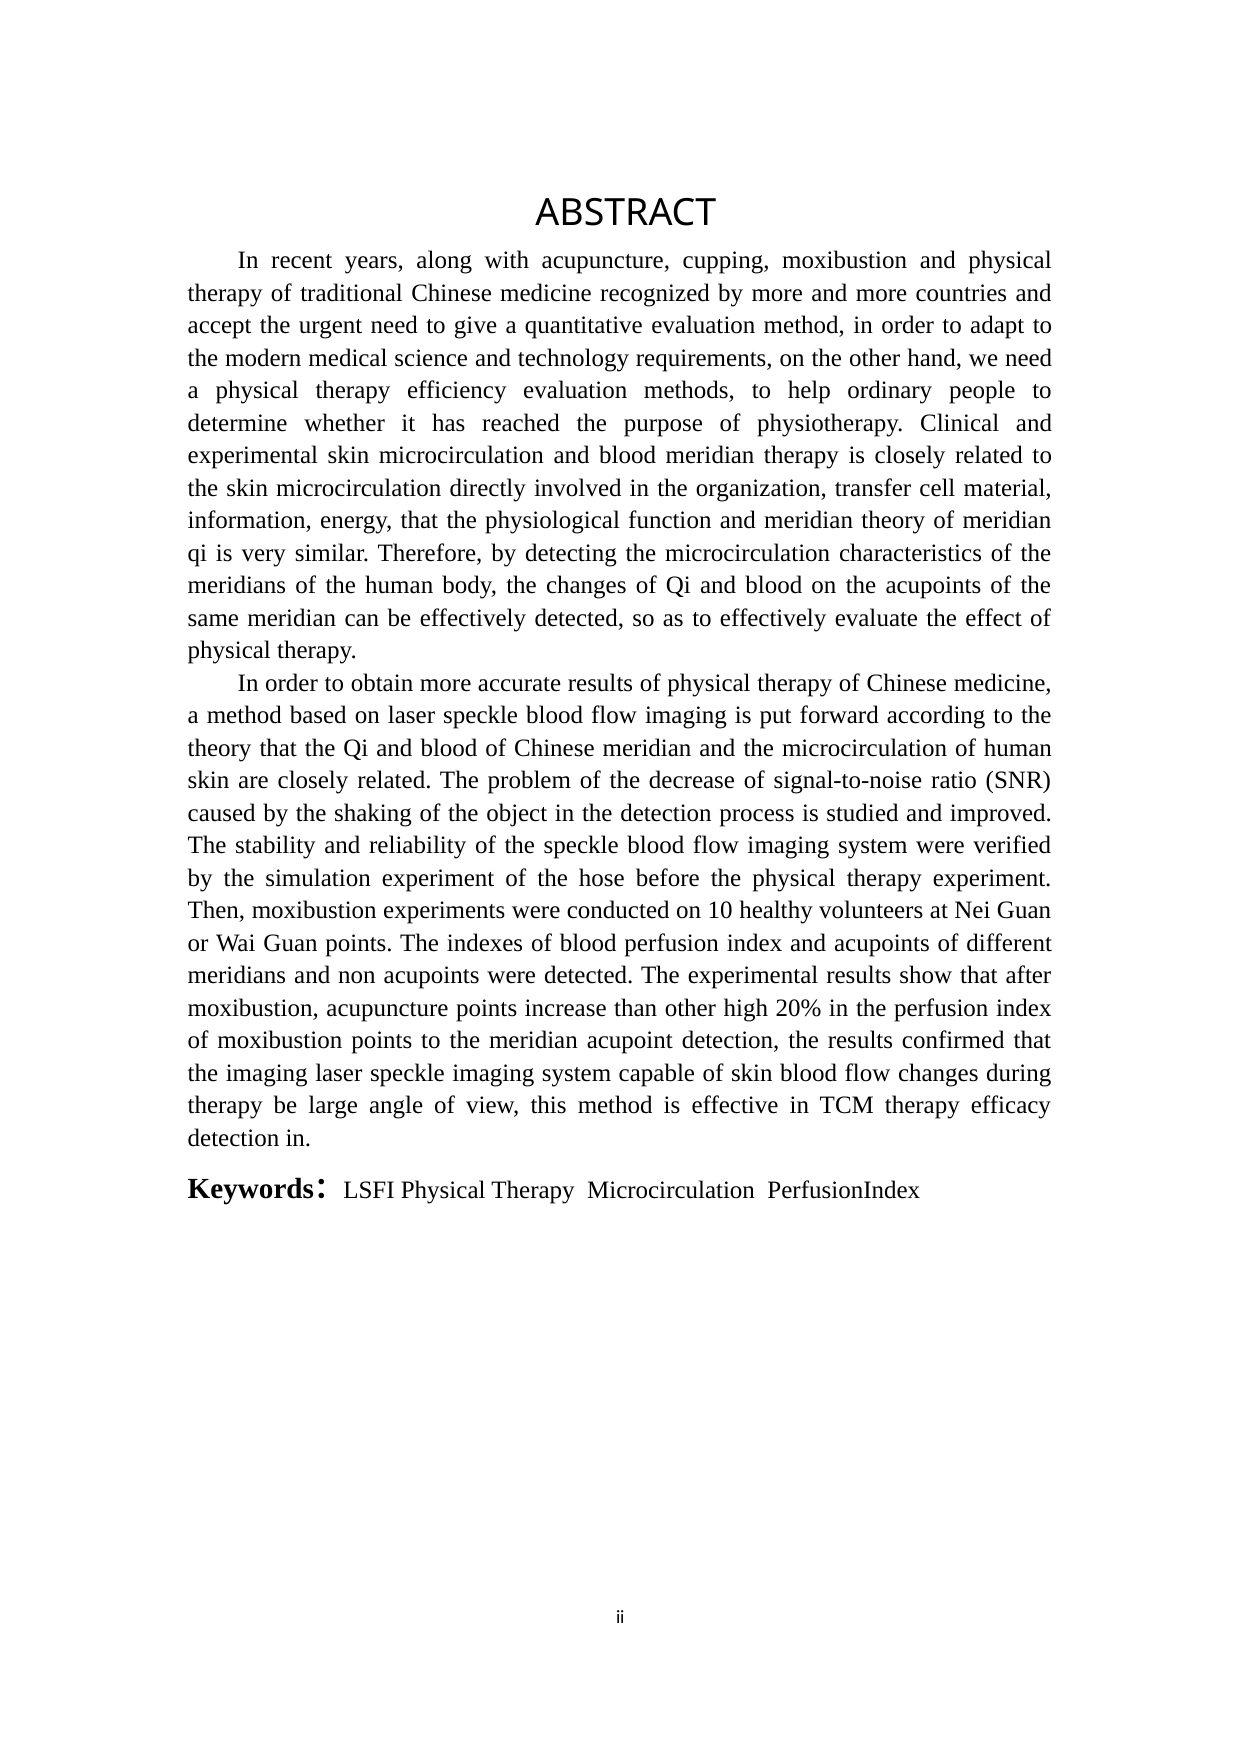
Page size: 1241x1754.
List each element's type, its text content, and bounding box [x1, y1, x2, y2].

text Keywords：LSFI Physical Therapy Microcirculation PerfusionIndex [187, 1153, 1053, 1218]
text In recent years, along with acupuncture, cupping, moxibustion and physical therapy of traditional Chinese medicine recognized by more and more countries and accept the urgent need to give a quantitative evaluation method, in order to adapt to the modern medical science and technology requirements, on the other hand, we need a physical therapy efficiency evaluation methods, to help ordinary people to determine whether it has reached the purpose of physiotherapy. Clinical and experimental skin microcirculation and blood meridian therapy is closely related to the skin microcirculation directly involved in the organization, transfer cell material, information, energy, that the physiological function and meridian theory of meridian qi is very similar. Therefore, by detecting the microcirculation characteristics of the meridians of the human body, the changes of Qi and blood on the acupoints of the same meridian can be effectively detected, so as to effectively evaluate the effect of physical therapy. [187, 243, 1053, 666]
text In order to obtain more accurate results of physical therapy of Chinese medicine, a method based on laser speckle blood flow imaging is put forward according to the theory that the Qi and blood of Chinese meridian and the microcirculation of human skin are closely related. The problem of the decrease of signal-to-noise ratio (SNR) caused by the shaking of the object in the detection process is studied and improved. The stability and reliability of the speckle blood flow imaging system were verified by the simulation experiment of the hose before the physical therapy experiment. Then, moxibustion experiments were conducted on 10 healthy volunteers at Nei Guan or Wai Guan points. The indexes of blood perfusion index and acupoints of different meridians and non acupoints were detected. The experimental results show that after moxibustion, acupuncture points increase than other high 20% in the perfusion index of moxibustion points to the meridian acupoint detection, the results confirmed that the imaging laser speckle imaging system capable of skin blood flow changes during therapy be large angle of view, this method is effective in TCM therapy efficacy detection in. [187, 666, 1053, 1153]
text ABSTRACT [198, 178, 1053, 243]
